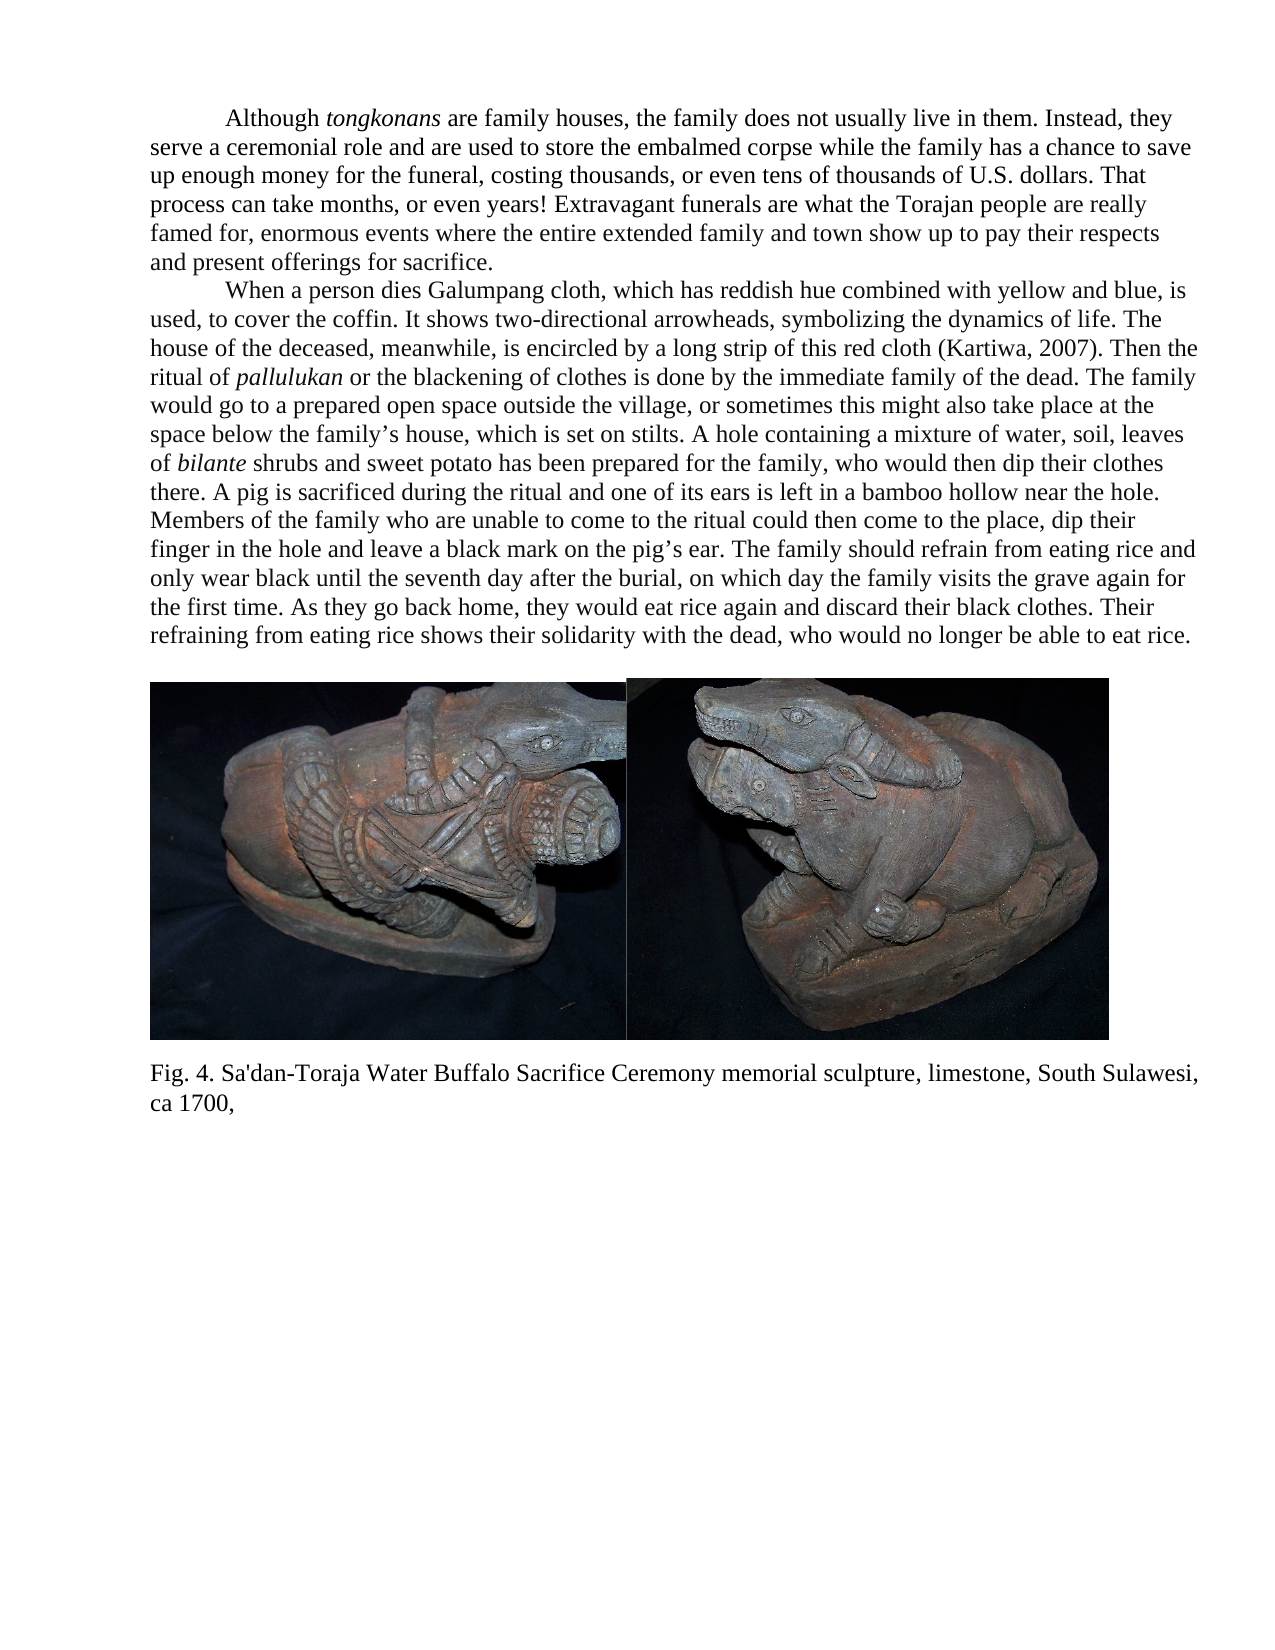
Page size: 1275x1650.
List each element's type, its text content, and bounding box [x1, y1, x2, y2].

picture [150, 678, 1109, 1040]
text When a person dies Galumpang cloth, which has reddish hue combined with yellow and blue, is used, to cover the coffin. It shows two-directional arrowheads, symbolizing the dynamics of life. The house of the deceased, meanwhile, is encircled by a long strip of this red cloth (Kartiwa, 2007). Then the ritual of pallulukan or the blackening of clothes is done by the immediate family of the dead. The family would go to a prepared open space outside the village, or sometimes this might also take place at the space below the family’s house, which is set on stilts. A hole containing a mixture of water, soil, leaves of bilante shrubs and sweet potato has been prepared for the family, who would then dip their clothes there. A pig is sacrificed during the ritual and one of its ears is left in a bamboo hollow near the hole. Members of the family who are unable to come to the ritual could then come to the place, dip their finger in the hole and leave a black mark on the pig’s ear. The family should refrain from eating rice and only wear black until the seventh day after the burial, on which day the family visits the grave again for the first time. As they go back home, they would eat rice again and discard their black clothes. Their refraining from eating rice shows their solidarity with the dead, who would no longer be able to eat rice. [150, 276, 1200, 649]
text Although tongkonans are family houses, the family does not usually live in them. Instead, they serve a ceremonial role and are used to store the embalmed corpse while the family has a chance to save up enough money for the funeral, costing thousands, or even tens of thousands of U.S. dollars. That process can take months, or even years! Extravagant funerals are what the Torajan people are really famed for, enormous events where the entire extended family and town show up to pay their respects and present offerings for sacrifice. [150, 103, 1200, 276]
text Fig. 4. Sa'dan-Toraja Water Buffalo Sacrifice Ceremony memorial sculpture, limestone, South Sulawesi, ca 1700, [150, 1058, 1200, 1117]
